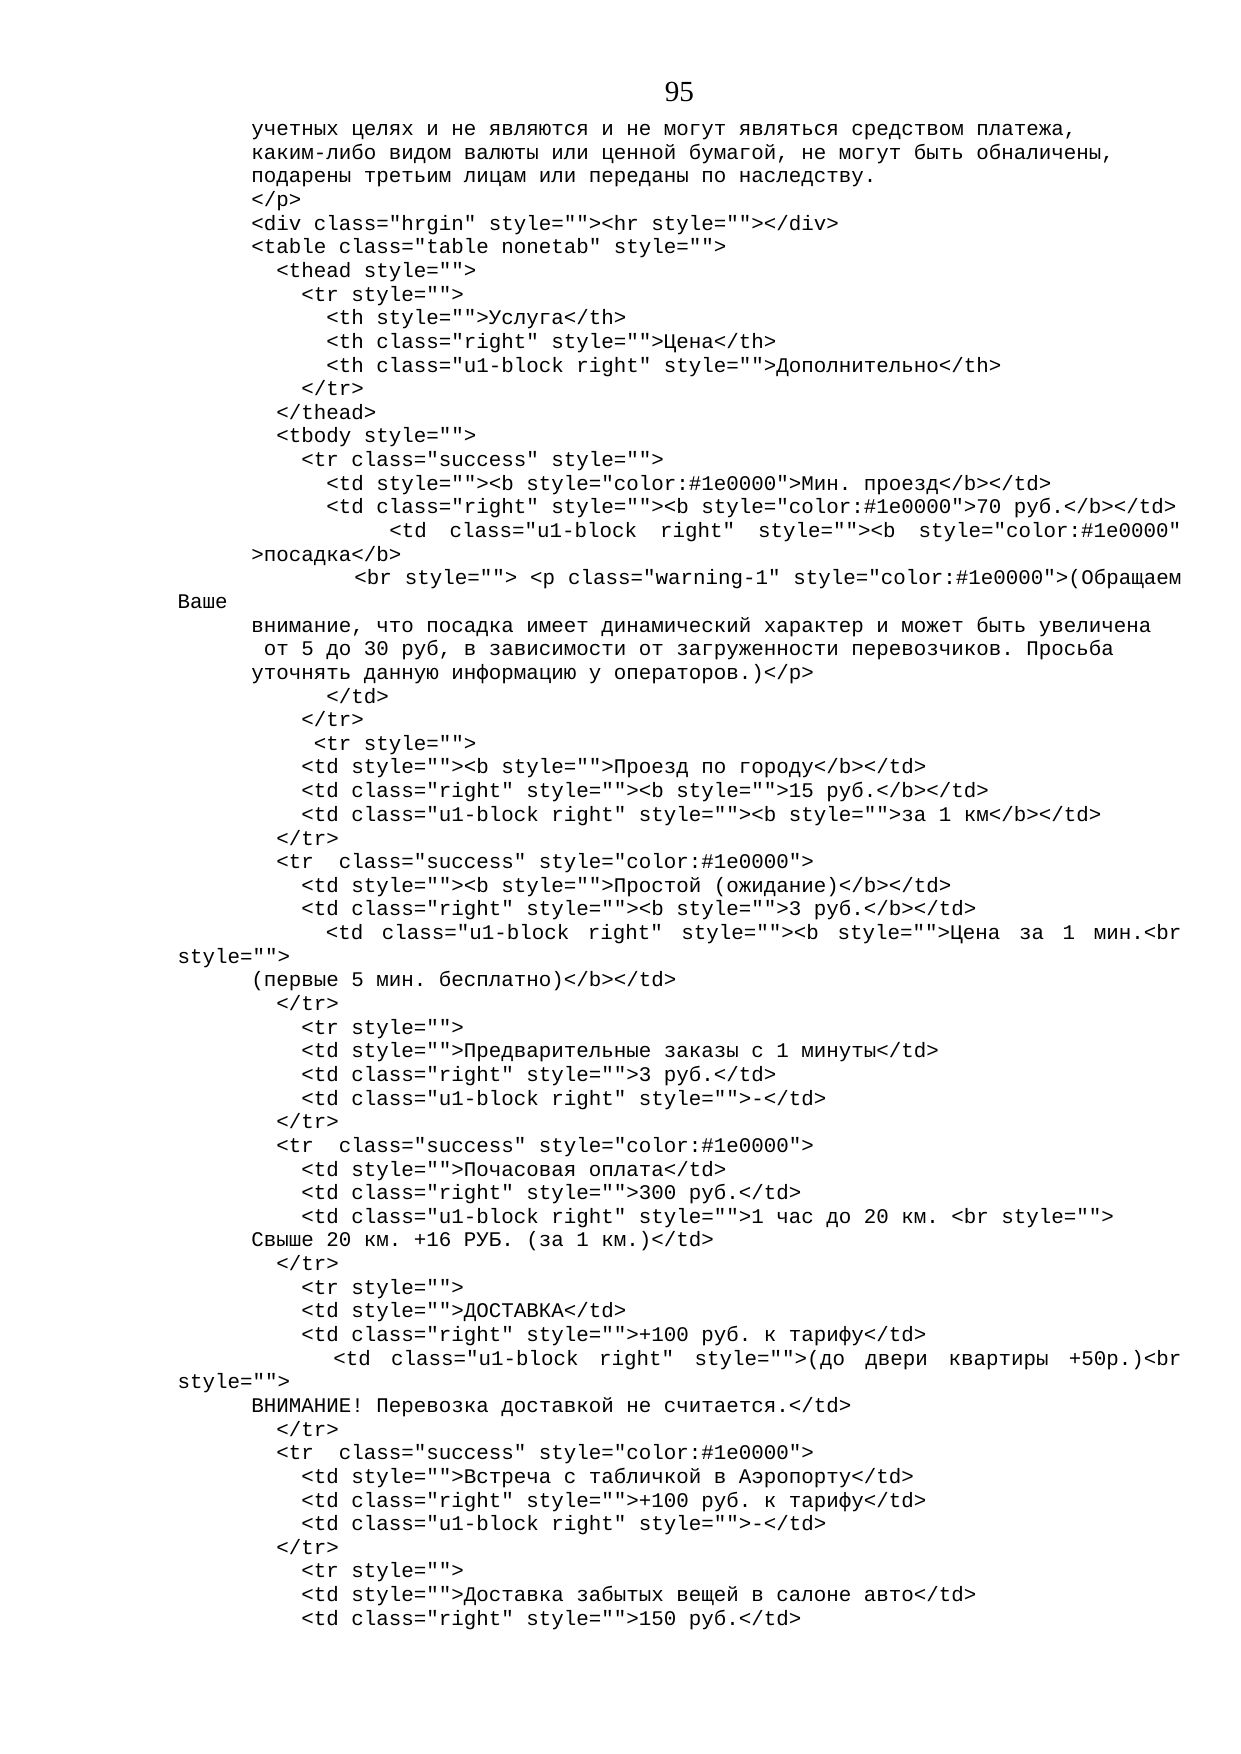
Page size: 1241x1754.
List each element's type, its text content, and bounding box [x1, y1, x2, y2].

text <td style=""><b style="">Простой (ожидание)</b></td> [177, 875, 1181, 898]
text </tr> [177, 1111, 1181, 1135]
text <td style="">ДОСТАВКА</td> [177, 1300, 1181, 1324]
text <td style=""><b style="">Проезд по городу</b></td> [177, 757, 1181, 780]
text <td class="u1-block right" style="">-</td> [177, 1088, 1181, 1111]
text <tr class="success" style="color:#1e0000"> [177, 1442, 1181, 1466]
text <tr style=""> [177, 733, 1181, 757]
text <tr class="success" style="color:#1e0000"> [177, 851, 1181, 875]
text <br style=""> <p class="warning-1" style="color:#1e0000">(Обращаем Ваше [177, 567, 1181, 615]
text <td class="u1-block right" style="">(до двери квартиры +50р.)<br style=""> [177, 1348, 1181, 1395]
text </tr> [177, 1253, 1181, 1277]
text </p> [177, 189, 1181, 213]
text <tr style=""> [177, 1017, 1181, 1040]
text <thead style=""> [177, 260, 1181, 284]
text </tr> [177, 378, 1181, 402]
text </tr> [177, 1419, 1181, 1442]
text <td class="right" style=""><b style="">3 руб.</b></td> [177, 898, 1181, 922]
text <tr style=""> [177, 284, 1181, 307]
text <td class="right" style="">150 руб.</td> [177, 1608, 1181, 1631]
text Свыше 20 км. +16 РУБ. (за 1 км.)</td> [177, 1229, 1181, 1253]
text <tbody style=""> [177, 426, 1181, 449]
text <td style="">Доставка забытых вещей в салоне авто</td> [177, 1584, 1181, 1608]
text <td class="right" style="">+100 руб. к тарифу</td> [177, 1324, 1181, 1348]
text <td class="right" style="">300 руб.</td> [177, 1182, 1181, 1206]
text <tr class="success" style="color:#1e0000"> [177, 1135, 1181, 1158]
text <td style="">Встреча с табличкой в Аэропорту</td> [177, 1466, 1181, 1489]
text </tr> [177, 1537, 1181, 1561]
text <td style=""><b style="color:#1e0000">Мин. проезд</b></td> [177, 473, 1181, 496]
text </tr> [177, 993, 1181, 1017]
text каким-либо видом валюты или ценной бумагой, не могут быть обналичены, [177, 142, 1181, 165]
text учетных целях и не являются и не могут являться средством платежа, [177, 118, 1181, 142]
text <table class="table nonetab" style=""> [177, 236, 1181, 260]
text </td> [177, 686, 1181, 709]
text <td class="right" style="">+100 руб. к тарифу</td> [177, 1489, 1181, 1513]
text внимание, что посадка имеет динамический характер и может быть увеличена [177, 615, 1181, 638]
text ВНИМАНИЕ! Перевозка доставкой не считается.</td> [177, 1395, 1181, 1419]
text </thead> [177, 402, 1181, 426]
text <td style="">Предварительные заказы с 1 минуты</td> [177, 1040, 1181, 1064]
text <th style="">Услуга</th> [177, 307, 1181, 331]
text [177, 1513, 1181, 1537]
text уточнять данную информацию у операторов.)</p> [177, 662, 1181, 686]
text <td class="right" style=""><b style="">15 руб.</b></td> [177, 780, 1181, 804]
text <div class="hrgin" style=""><hr style=""></div> [177, 213, 1181, 236]
text (первые 5 мин. бесплатно)</b></td> [177, 969, 1181, 993]
text <td class="u1-block right" style=""><b style="">Цена за 1 мин.<br style=""> [177, 922, 1181, 969]
text <td class="right" style=""><b style="color:#1e0000">70 руб.</b></td> [177, 496, 1181, 520]
text <td class="u1-block right" style=""><b style="">за 1 км</b></td> [177, 804, 1181, 827]
text <tr class="success" style=""> [177, 449, 1181, 473]
text <td class="u1-block right" style="">1 час до 20 км. <br style=""> [177, 1206, 1181, 1229]
text от 5 до 30 руб, в зависимости от загруженности перевозчиков. Просьба [177, 638, 1181, 662]
text подарены третьим лицам или переданы по наследству. [177, 165, 1181, 189]
text <td style="">Почасовая оплата</td> [177, 1158, 1181, 1182]
text <tr style=""> [177, 1277, 1181, 1300]
text <th class="right" style="">Цена</th> [177, 331, 1181, 354]
text </tr> [177, 709, 1181, 733]
text <th class="u1-block right" style="">Дополнительно</th> [177, 354, 1181, 378]
text <tr style=""> [177, 1561, 1181, 1584]
text <td class="right" style="">3 руб.</td> [177, 1064, 1181, 1088]
text <td class="u1-block right" style=""><b style="color:#1e0000" >посадка</b> [177, 520, 1181, 567]
text </tr> [177, 827, 1181, 851]
